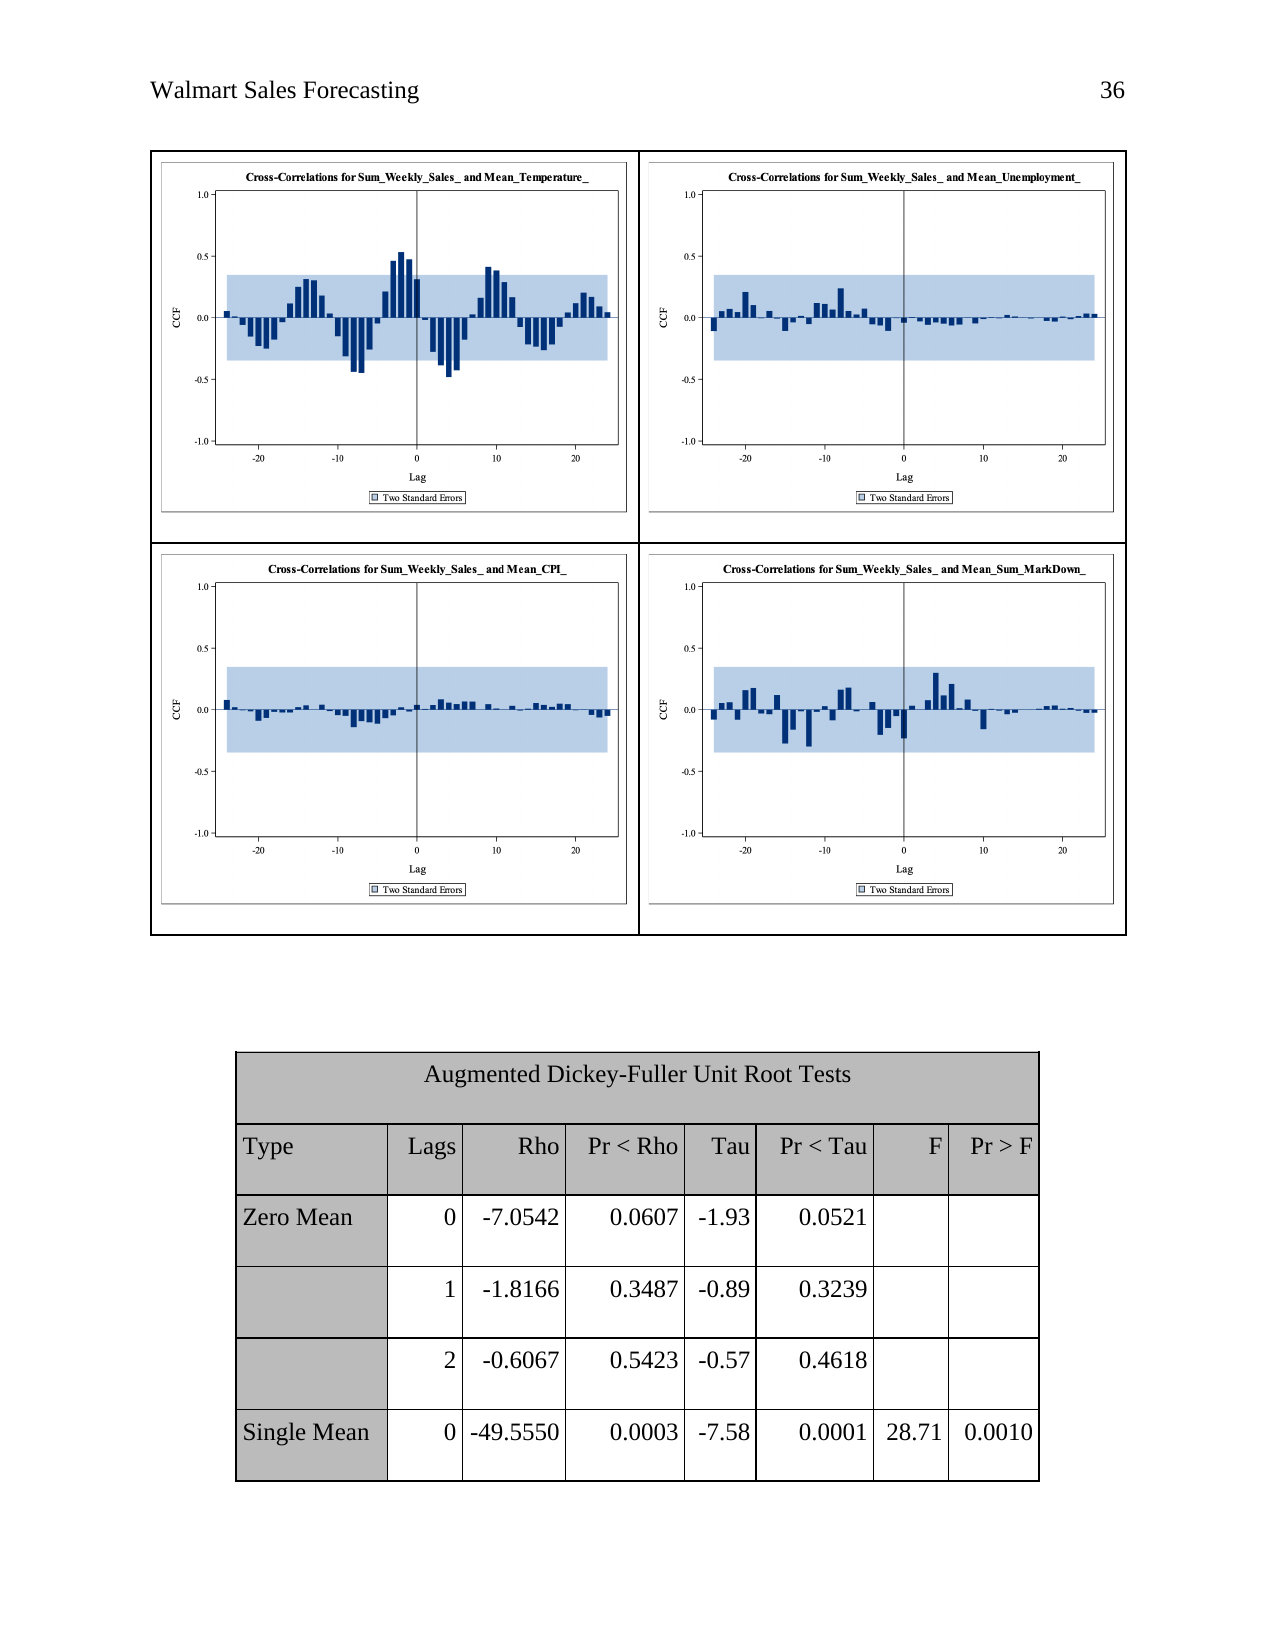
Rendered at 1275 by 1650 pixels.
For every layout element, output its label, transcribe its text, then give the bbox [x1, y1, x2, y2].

table_cell [237, 1339, 387, 1409]
picture [161, 554, 628, 905]
table_cell Lags [388, 1125, 462, 1194]
table_cell 0.5423 [566, 1339, 684, 1409]
table_cell 0 [388, 1410, 462, 1480]
table_cell [949, 1339, 1038, 1409]
table_cell [237, 1267, 387, 1337]
table_cell Single Mean [237, 1410, 387, 1480]
table_cell 0.0607 [566, 1196, 684, 1266]
table_cell 0 [388, 1196, 462, 1266]
table_cell [152, 152, 638, 542]
picture [648, 162, 1115, 513]
table_cell 2 [388, 1339, 462, 1409]
table_cell Tau [685, 1125, 755, 1194]
table_cell 0.4618 [757, 1339, 873, 1409]
table_cell -49.5550 [463, 1410, 565, 1480]
table_cell -0.6067 [463, 1339, 565, 1409]
table_cell [640, 544, 1125, 934]
table_cell 1 [388, 1267, 462, 1337]
table_cell [874, 1339, 948, 1409]
table_cell Pr > F [949, 1125, 1038, 1194]
table_cell [874, 1196, 948, 1266]
table_cell -0.89 [685, 1267, 755, 1337]
table_cell Pr < Rho [566, 1125, 684, 1194]
table_cell [949, 1196, 1038, 1266]
table_cell 0.3239 [757, 1267, 873, 1337]
table_cell -1.93 [685, 1196, 755, 1266]
picture [161, 162, 628, 513]
table_cell Type [237, 1125, 387, 1194]
table_cell [949, 1267, 1038, 1337]
table_cell 0.3487 [566, 1267, 684, 1337]
table_cell -7.58 [685, 1410, 755, 1480]
table_header Augmented Dickey-Fuller Unit Root Tests [237, 1053, 1038, 1123]
table_cell 28.71 [874, 1410, 948, 1480]
table_cell Pr < Tau [757, 1125, 873, 1194]
table_cell 0.0001 [757, 1410, 873, 1480]
table_cell Rho [463, 1125, 565, 1194]
table_cell 0.0003 [566, 1410, 684, 1480]
table_cell [640, 152, 1125, 542]
table_cell [152, 544, 638, 934]
table_cell -1.8166 [463, 1267, 565, 1337]
table_cell F [874, 1125, 948, 1194]
table_cell 0.0010 [949, 1410, 1038, 1480]
table_cell Zero Mean [237, 1196, 387, 1266]
picture [648, 554, 1115, 905]
table_cell -7.0542 [463, 1196, 565, 1266]
table_cell [874, 1267, 948, 1337]
table_cell -0.57 [685, 1339, 755, 1409]
table_cell 0.0521 [757, 1196, 873, 1266]
